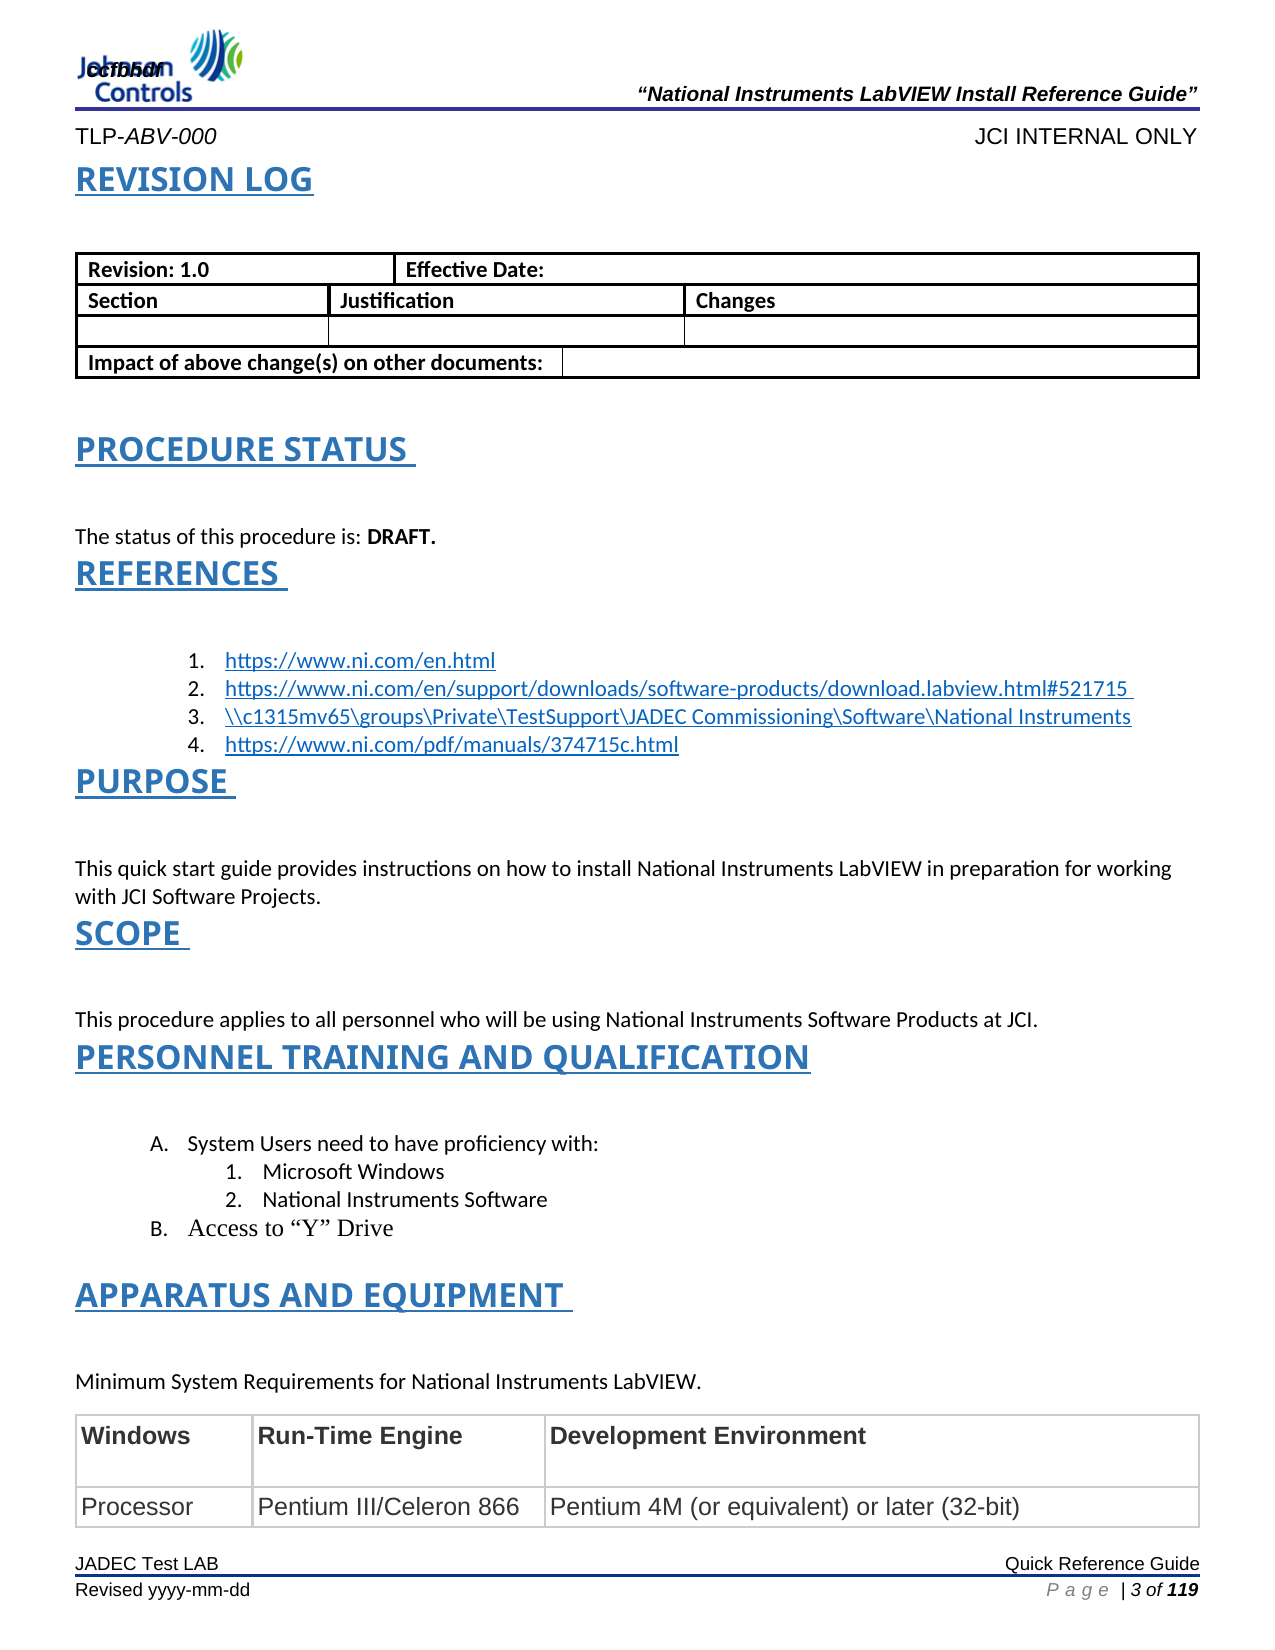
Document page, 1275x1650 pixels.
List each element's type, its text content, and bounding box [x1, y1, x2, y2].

subtitle REVISION LOG [75, 156, 1200, 201]
subtitle PROCEDURE STATUS [75, 426, 1200, 472]
list Microsoft Windows [225, 1157, 1200, 1186]
table_cell Changes [686, 286, 1197, 314]
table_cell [254, 1488, 544, 1526]
subtitle PERSONNEL TRAINING AND QUALIFICATION [75, 1034, 1200, 1079]
list https://www.ni.com/en.html [187, 646, 1200, 674]
text This procedure applies to all personnel who will be using National Instruments Software Products at JCI. [75, 1006, 1200, 1034]
table_header Development Environment [546, 1416, 1198, 1486]
table_cell [563, 348, 1197, 376]
subtitle REFERENCES [75, 550, 1200, 595]
table_cell Processor [77, 1488, 251, 1526]
table_cell Impact of above change(s) on other documents: [78, 348, 562, 376]
text Minimum System Requirements for National Instruments LabVIEW. [75, 1367, 1200, 1395]
list \\c1315mv65\groups\Private\TestSupport\JADEC Commissioning\Software\National Instruments [187, 702, 1200, 730]
table_cell Justification [331, 286, 683, 314]
table_cell [685, 317, 1197, 345]
list National Instruments Software [225, 1186, 1200, 1213]
table_header Run-Time Engine [254, 1416, 544, 1486]
list https://www.ni.com/en/support/downloads/software-products/download.labview.html#521715 [187, 674, 1200, 702]
table_cell [329, 317, 684, 345]
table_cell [546, 1488, 1198, 1526]
text The status of this procedure is: DRAFT. [75, 522, 1200, 550]
text This quick start guide provides instructions on how to install National Instruments LabVIEW in preparation for working with JCI Software Projects. [75, 854, 1200, 910]
list https://www.ni.com/pdf/manuals/374715c.html [187, 730, 1200, 758]
table_header Windows [77, 1416, 251, 1486]
table_cell Section [78, 286, 327, 314]
table_header Revision: 1.0 [78, 255, 393, 283]
table_header Effective Date: [396, 255, 1197, 283]
list System Users need to have proficiency with: [150, 1129, 1200, 1157]
subtitle SCOPE [75, 910, 1200, 955]
table_cell [78, 317, 328, 345]
list Access to “Y” Drive [150, 1213, 1200, 1243]
picture [76, 26, 246, 105]
subtitle PURPOSE [75, 758, 1200, 803]
subtitle APPARATUS AND EQUIPMENT [75, 1271, 1200, 1317]
